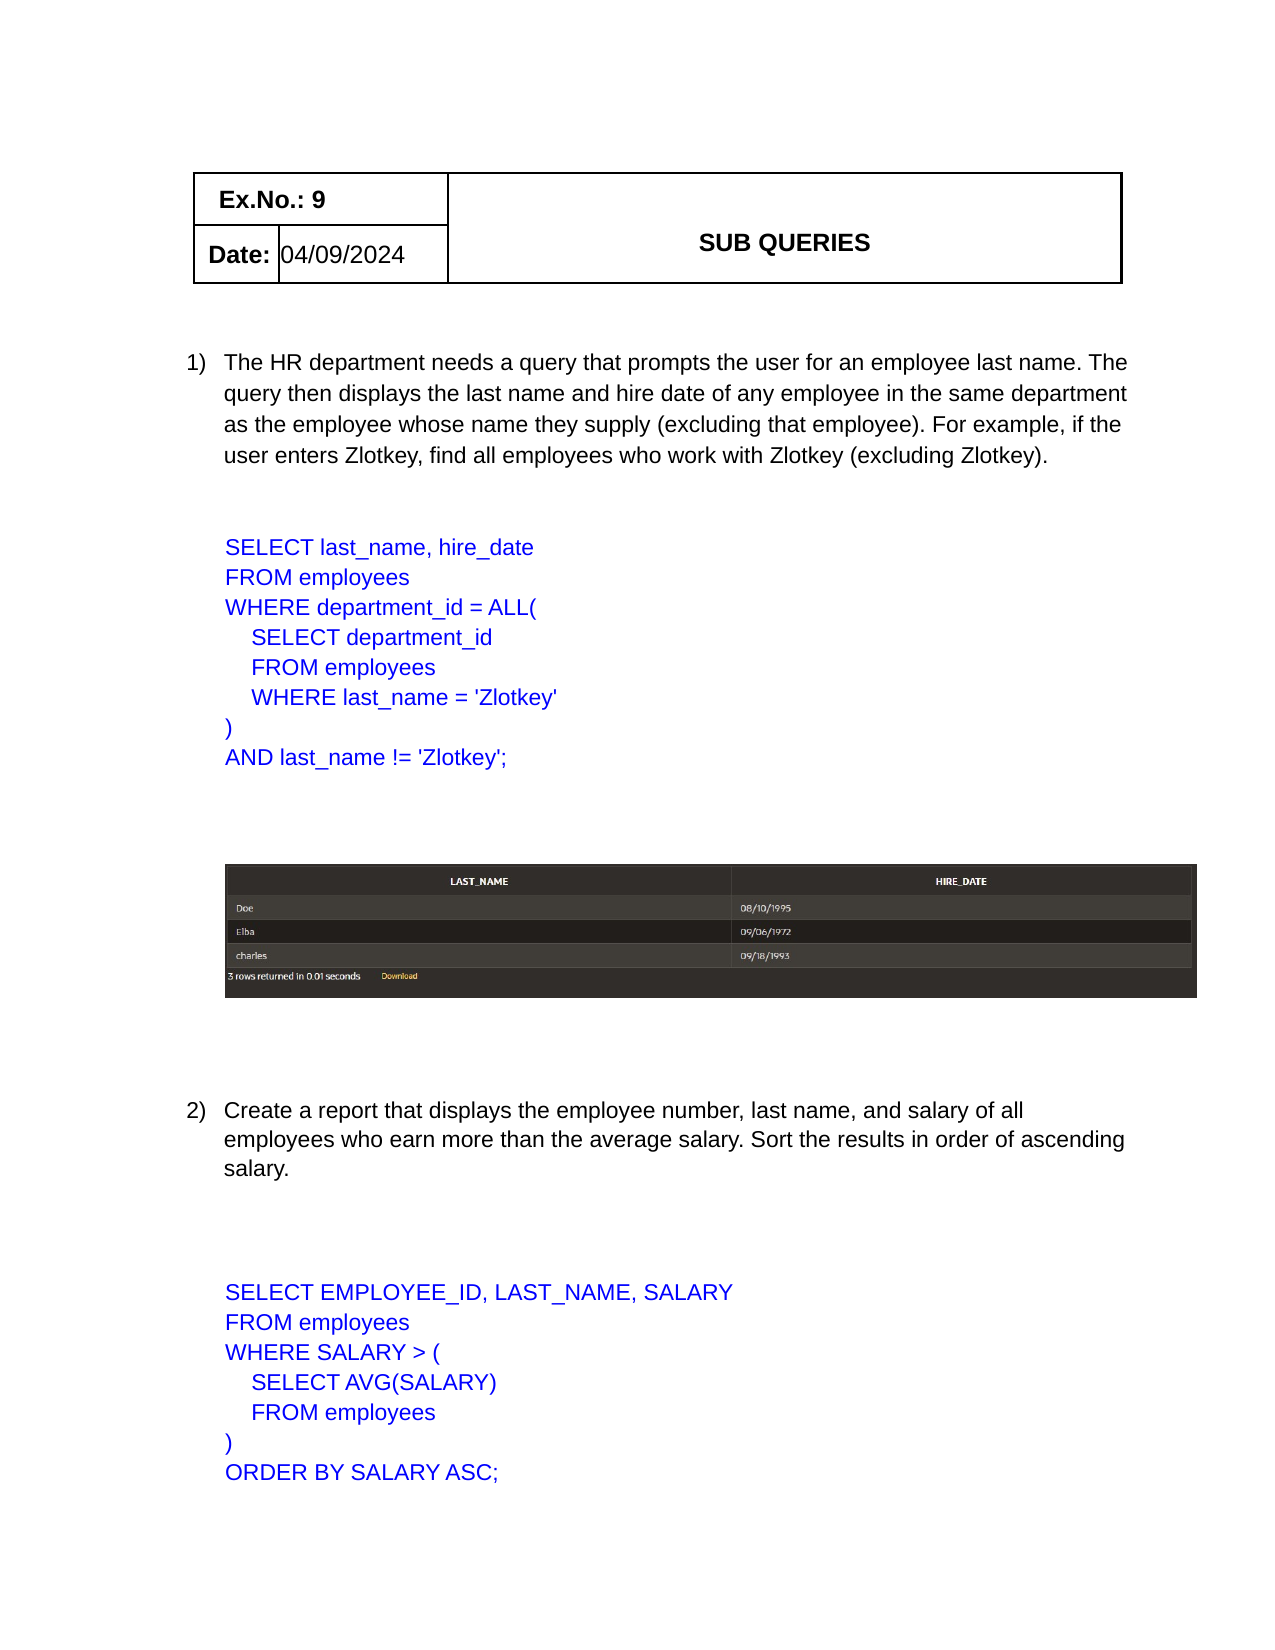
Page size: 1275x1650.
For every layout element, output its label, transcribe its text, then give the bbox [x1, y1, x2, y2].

text ORDER BY SALARY ASC; [224, 1459, 1139, 1485]
list Create a report that displays the employee number, last name, and salary of all employees who earn more than the average salary. Sort the results in order of ascending salary. [186, 1097, 1129, 1181]
text WHERE SALARY > ( [224, 1339, 1139, 1365]
text WHERE last_name = 'Zlotkey' [251, 684, 1139, 711]
text WHERE department_id = ALL( [224, 594, 1139, 621]
picture [225, 864, 1197, 998]
text FROM employees [224, 1309, 1139, 1335]
text SELECT last_name, hire_date [224, 534, 1139, 561]
text ) [224, 714, 1139, 741]
table_header SUB QUERIES [449, 174, 1120, 282]
text SELECT AVG(SALARY) [251, 1369, 1139, 1395]
text SELECT EMPLOYEE_ID, LAST_NAME, SALARY [224, 1279, 1139, 1305]
text FROM employees [224, 564, 1139, 591]
text FROM employees [251, 1399, 1139, 1425]
text FROM employees [251, 654, 1139, 681]
text AND last_name != 'Zlotkey'; [224, 744, 1139, 771]
list The HR department needs a query that prompts the user for an employee last name. The query then displays the last name and hire date of any employee in the same department as the employee whose name they supply (excluding that employee). For example, if the user enters Zlotkey, find all employees who work with Zlotkey (excluding Zlotkey). [186, 349, 1129, 468]
text ) [224, 1429, 1139, 1455]
table_cell 04/09/2024 [280, 226, 447, 282]
table_cell Date: [195, 226, 278, 282]
text SELECT department_id [251, 624, 1139, 651]
table_header Ex.No.: 9 [195, 174, 447, 224]
